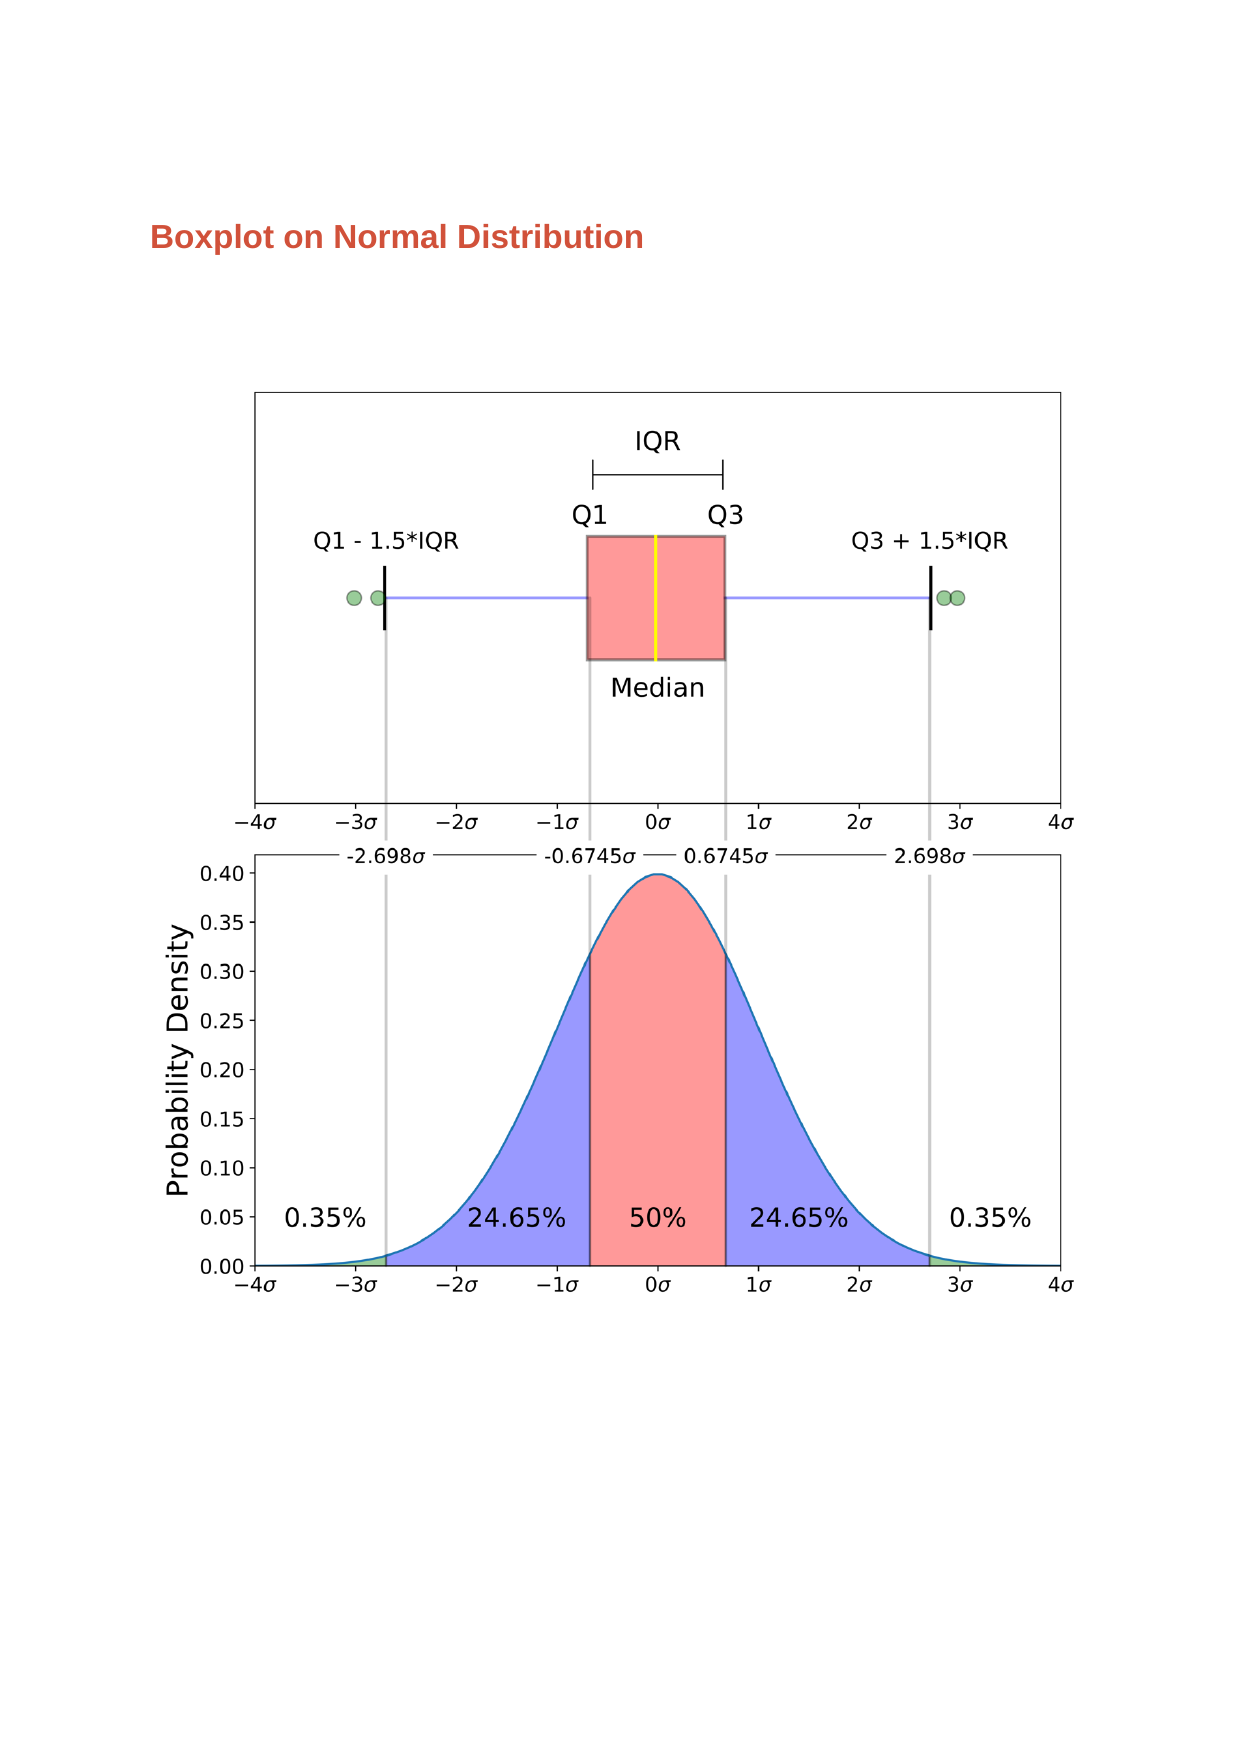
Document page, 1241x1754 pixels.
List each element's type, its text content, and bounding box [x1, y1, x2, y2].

picture [150, 371, 1091, 1312]
text Boxplot on Normal Distribution [150, 218, 1090, 256]
